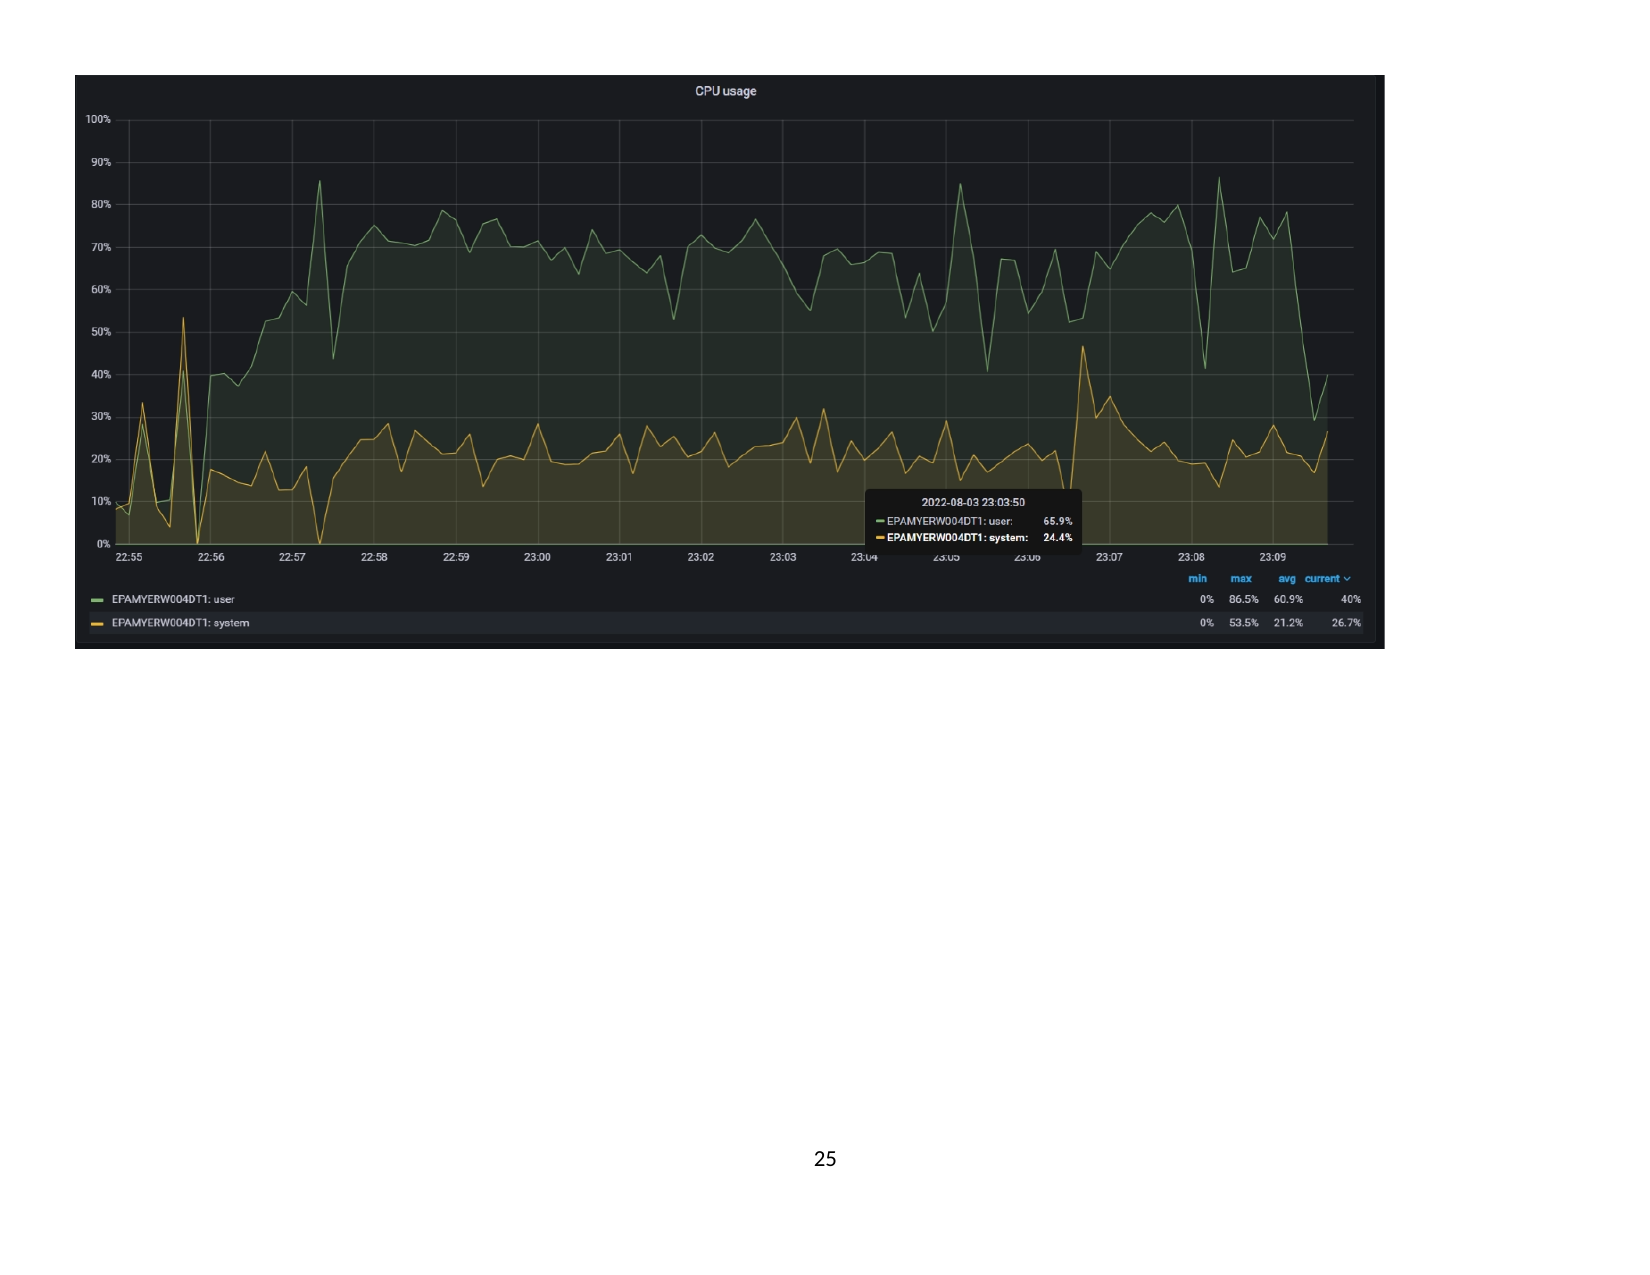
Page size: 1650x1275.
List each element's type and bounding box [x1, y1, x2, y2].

picture [75, 75, 1385, 649]
